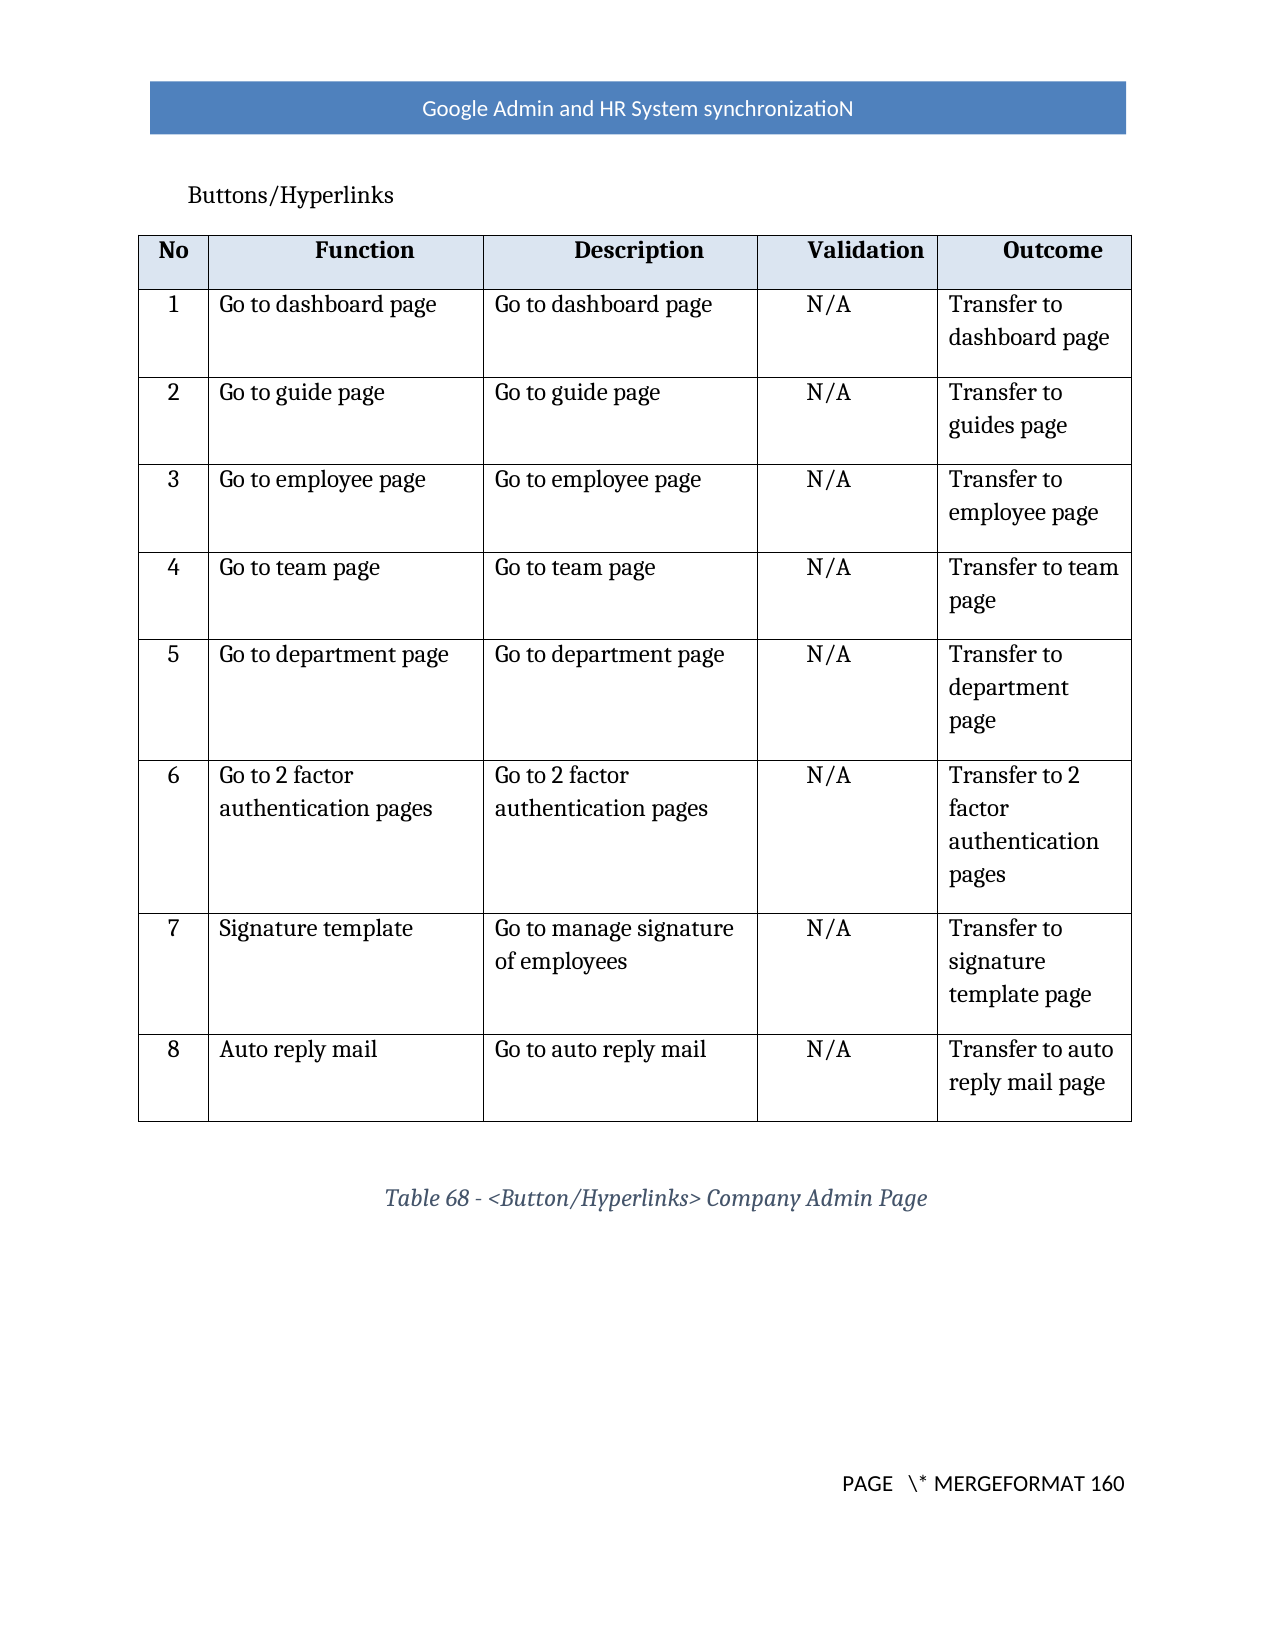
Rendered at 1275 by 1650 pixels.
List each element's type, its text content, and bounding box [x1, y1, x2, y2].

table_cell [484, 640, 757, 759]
text Buttons/Hyperlinks [187, 181, 1125, 209]
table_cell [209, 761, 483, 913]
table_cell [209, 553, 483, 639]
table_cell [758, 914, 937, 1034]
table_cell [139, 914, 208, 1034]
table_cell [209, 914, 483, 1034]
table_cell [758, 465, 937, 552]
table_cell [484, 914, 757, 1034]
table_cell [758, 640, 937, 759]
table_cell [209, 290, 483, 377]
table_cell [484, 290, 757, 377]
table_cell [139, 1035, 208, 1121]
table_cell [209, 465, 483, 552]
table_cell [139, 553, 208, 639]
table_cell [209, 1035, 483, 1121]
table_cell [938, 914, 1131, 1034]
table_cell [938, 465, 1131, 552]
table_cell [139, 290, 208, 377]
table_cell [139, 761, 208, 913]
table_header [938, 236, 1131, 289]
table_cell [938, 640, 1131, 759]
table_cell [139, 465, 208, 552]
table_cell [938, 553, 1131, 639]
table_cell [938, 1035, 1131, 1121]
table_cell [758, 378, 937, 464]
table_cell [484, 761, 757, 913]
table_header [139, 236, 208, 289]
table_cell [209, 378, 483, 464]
text Table 68 - <Button/Hyperlinks> Company Admin Page [187, 1184, 1125, 1213]
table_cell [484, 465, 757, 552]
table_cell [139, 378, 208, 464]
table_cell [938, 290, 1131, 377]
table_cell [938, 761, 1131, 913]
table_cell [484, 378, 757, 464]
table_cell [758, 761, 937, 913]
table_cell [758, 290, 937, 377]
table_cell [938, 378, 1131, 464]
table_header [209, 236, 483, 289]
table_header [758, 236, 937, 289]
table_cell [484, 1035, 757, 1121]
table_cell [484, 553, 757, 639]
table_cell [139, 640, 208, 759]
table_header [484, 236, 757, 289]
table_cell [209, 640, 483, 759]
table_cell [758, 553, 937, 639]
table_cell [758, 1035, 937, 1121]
